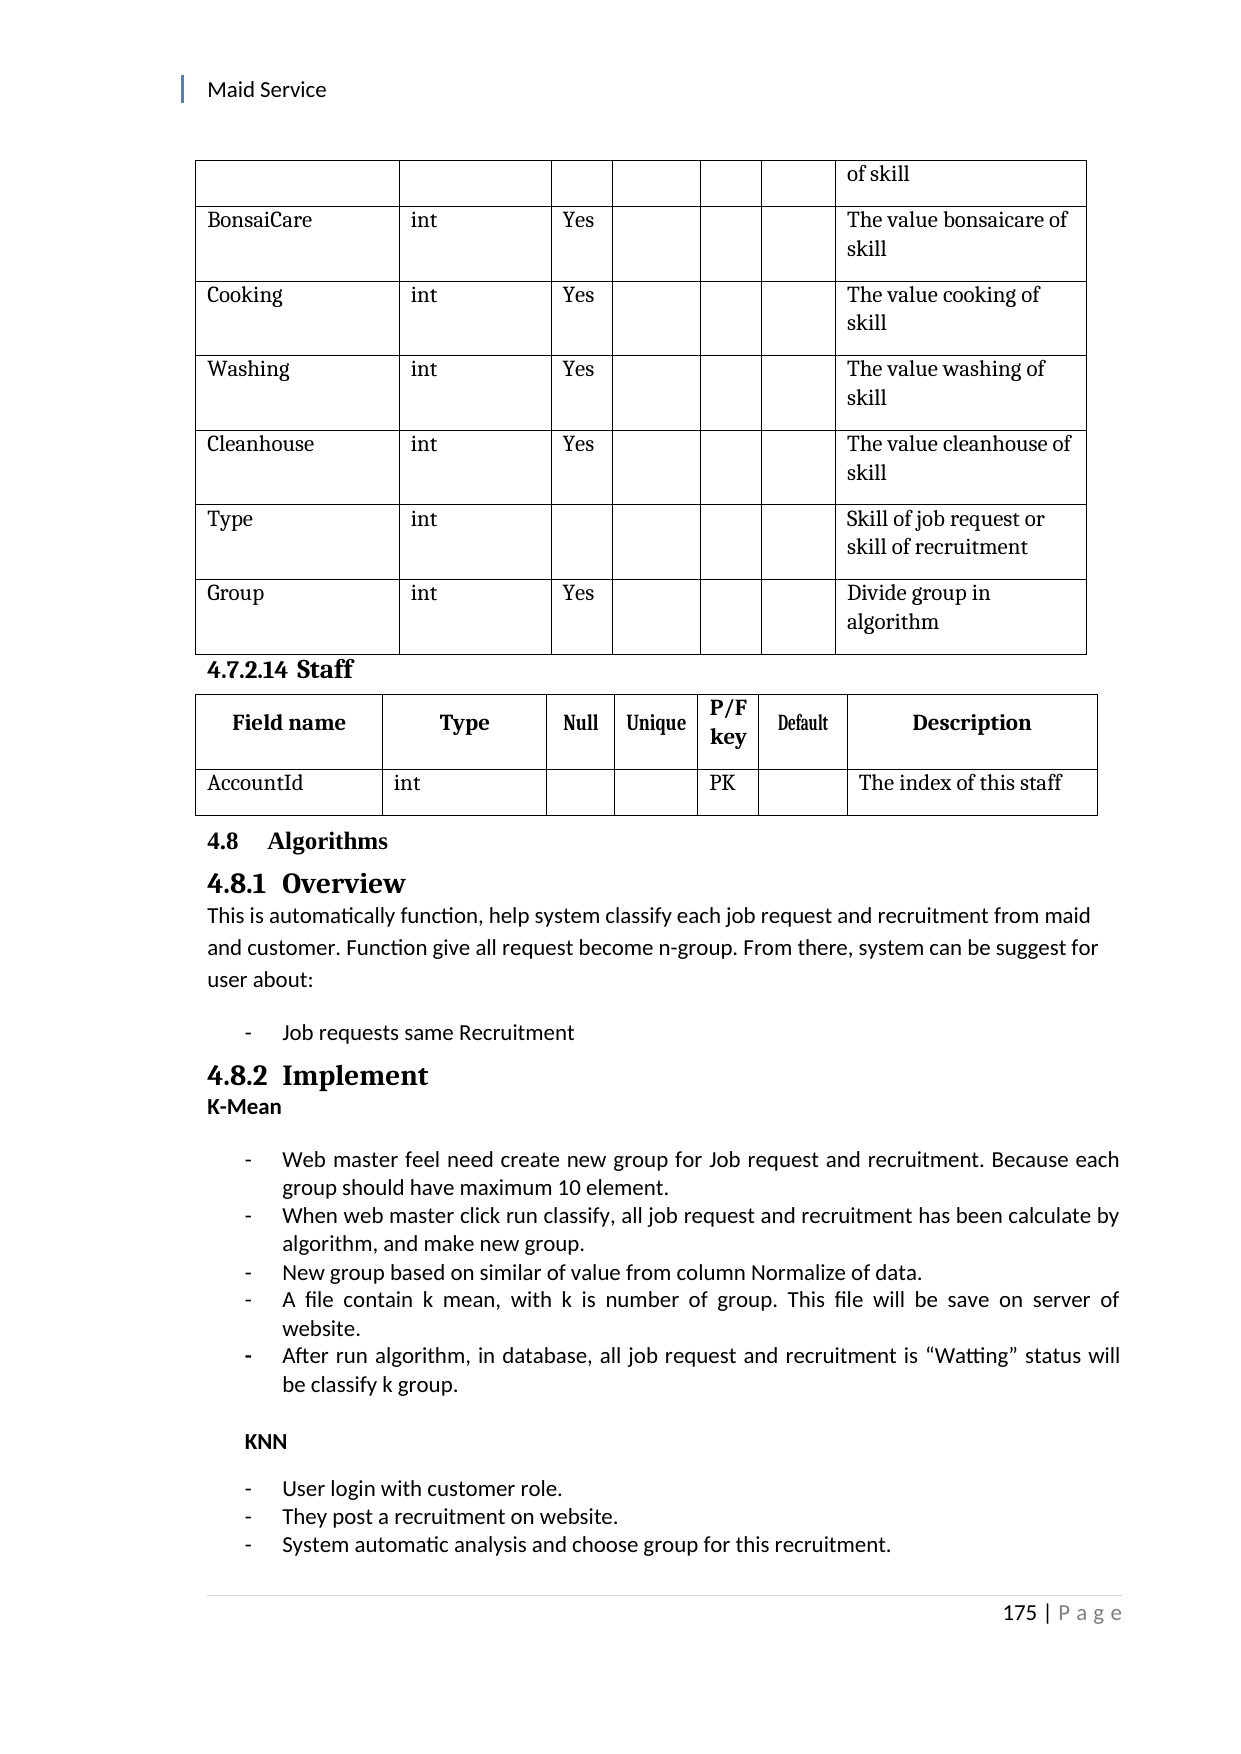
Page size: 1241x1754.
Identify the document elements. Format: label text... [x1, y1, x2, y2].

text K-Mean [207, 1092, 1122, 1121]
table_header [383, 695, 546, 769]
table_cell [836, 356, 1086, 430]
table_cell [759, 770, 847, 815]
subtitle Staff [207, 654, 1122, 686]
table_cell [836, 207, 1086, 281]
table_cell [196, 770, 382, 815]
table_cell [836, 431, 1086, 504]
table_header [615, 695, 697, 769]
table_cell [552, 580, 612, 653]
list System automatic analysis and choose group for this recruitment. [244, 1530, 1122, 1558]
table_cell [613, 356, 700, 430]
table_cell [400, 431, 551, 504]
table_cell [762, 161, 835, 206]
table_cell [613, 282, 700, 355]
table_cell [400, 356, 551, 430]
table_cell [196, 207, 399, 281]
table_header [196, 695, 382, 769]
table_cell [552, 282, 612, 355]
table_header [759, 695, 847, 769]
text This is automatically function, help system classify each job request and recruitment from maid and customer. Function give all request become n-group. From there, system can be suggest for user about: [207, 901, 1122, 993]
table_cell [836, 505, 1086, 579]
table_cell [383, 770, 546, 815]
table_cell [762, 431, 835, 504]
subtitle Implement [207, 1059, 1122, 1092]
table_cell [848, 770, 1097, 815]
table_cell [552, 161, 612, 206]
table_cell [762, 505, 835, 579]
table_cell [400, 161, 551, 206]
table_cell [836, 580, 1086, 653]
list A file contain k mean, with k is number of group. This file will be save on server of website. [244, 1286, 1122, 1342]
list User login with customer role. [244, 1474, 1122, 1502]
list Web master feel need create new group for Job request and recruitment. Because each group should have maximum 10 element. [244, 1146, 1122, 1202]
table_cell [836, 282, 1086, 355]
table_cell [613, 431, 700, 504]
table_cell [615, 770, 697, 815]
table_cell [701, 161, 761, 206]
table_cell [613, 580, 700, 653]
list Job requests same Recruitment [244, 1018, 1122, 1046]
list They post a recruitment on website. [244, 1502, 1122, 1530]
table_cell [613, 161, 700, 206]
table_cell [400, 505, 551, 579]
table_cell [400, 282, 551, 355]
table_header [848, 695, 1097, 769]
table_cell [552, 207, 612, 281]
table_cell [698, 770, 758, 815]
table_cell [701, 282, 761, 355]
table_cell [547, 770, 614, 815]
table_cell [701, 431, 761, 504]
list When web master click run classify, all job request and recruitment has been calculate by algorithm, and make new group. [244, 1202, 1122, 1258]
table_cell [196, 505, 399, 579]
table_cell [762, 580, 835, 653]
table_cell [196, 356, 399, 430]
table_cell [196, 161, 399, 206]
subtitle Overview [207, 867, 1122, 901]
list New group based on similar of value from column Normalize of data. [244, 1258, 1122, 1286]
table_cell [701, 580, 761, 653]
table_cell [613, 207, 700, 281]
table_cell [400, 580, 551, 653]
text KNN [244, 1427, 1122, 1455]
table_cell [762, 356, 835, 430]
subtitle Algorithms [207, 826, 1122, 855]
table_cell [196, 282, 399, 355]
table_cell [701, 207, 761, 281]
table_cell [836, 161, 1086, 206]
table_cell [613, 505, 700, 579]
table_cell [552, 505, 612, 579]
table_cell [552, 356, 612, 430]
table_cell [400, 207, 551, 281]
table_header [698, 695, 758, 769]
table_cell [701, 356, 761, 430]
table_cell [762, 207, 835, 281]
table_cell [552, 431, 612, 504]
list After run algorithm, in database, all job request and recruitment is “Watting” status will be classify k group. [244, 1342, 1122, 1398]
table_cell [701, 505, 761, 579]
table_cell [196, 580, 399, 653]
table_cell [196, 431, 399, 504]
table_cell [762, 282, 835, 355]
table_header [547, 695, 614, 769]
